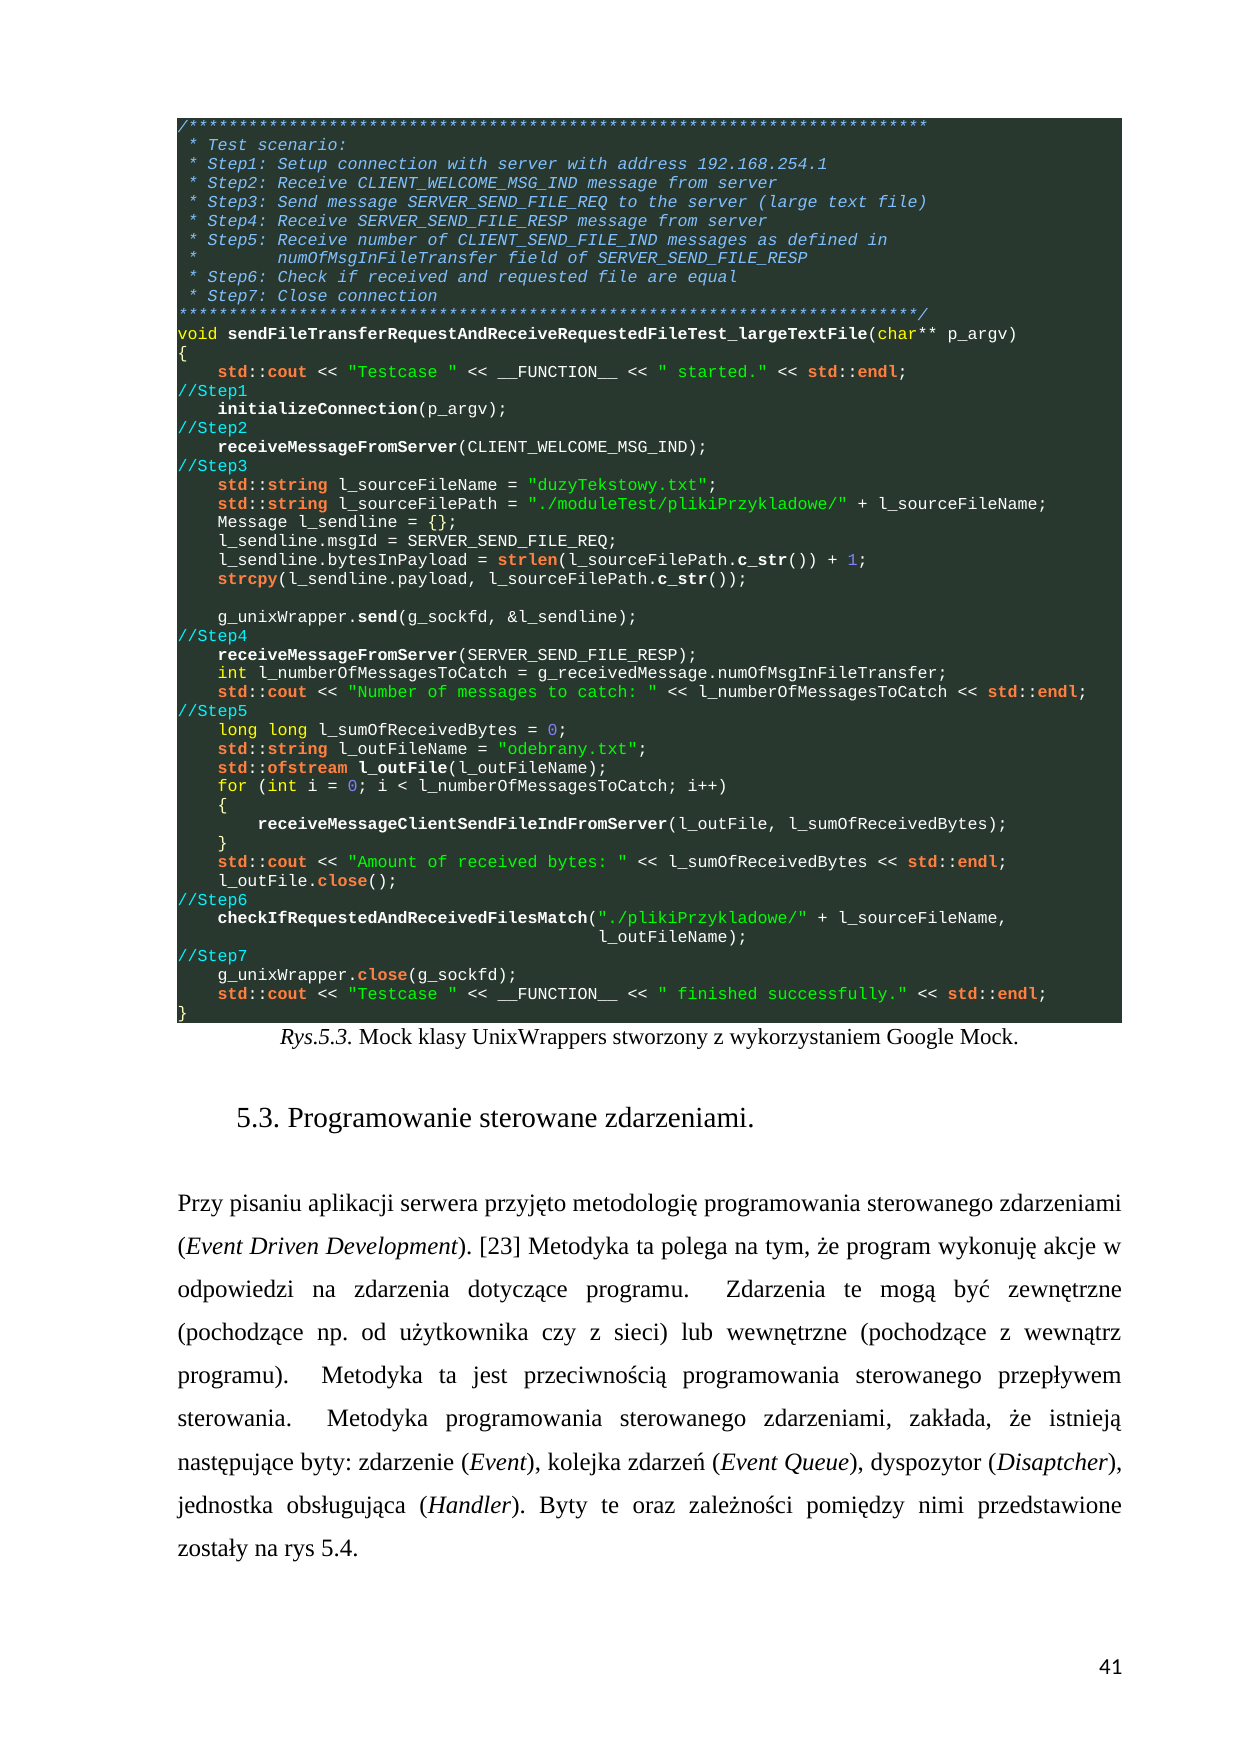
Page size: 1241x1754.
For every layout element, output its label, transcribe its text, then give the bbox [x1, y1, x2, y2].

text l_outFile.close(); [177, 872, 1122, 891]
text checkIfRequestedAndReceivedFilesMatch("./plikiPrzykladowe/" + l_sourceFileName, [177, 910, 1122, 929]
text std::cout << "Number of messages to catch: " << l_numberOfMessagesToCatch << std::endl; [177, 684, 1122, 703]
text * Step3: Send message SERVER_SEND_FILE_REQ to the server (large text file) [177, 193, 1122, 212]
text { [177, 797, 1122, 816]
text void sendFileTransferRequestAndReceiveRequestedFileTest_largeTextFile(char** p_argv) [177, 326, 1122, 344]
subtitle Programowanie sterowane zdarzeniami. [236, 1100, 1122, 1134]
text l_outFileName); [177, 929, 1122, 948]
text } [177, 1004, 1122, 1023]
text //Step3 [177, 457, 1122, 476]
text //Step7 [177, 948, 1122, 967]
text std::ofstream l_outFile(l_outFileName); [177, 759, 1122, 778]
text Przy pisaniu aplikacji serwera przyjęto metodologię programowania sterowanego zdarzeniami (Event Driven Development). [23] Metodyka ta polega na tym, że program wykonuję akcje w odpowiedzi na zdarzenia dotyczące programu. Zdarzenia te mogą być zewnętrzne (pochodzące np. od użytkownika czy z sieci) lub wewnętrzne (pochodzące z wewnątrz programu). Metodyka ta jest przeciwnością programowania sterowanego przepływem sterowania. Metodyka programowania sterowanego zdarzeniami, zakłada, że istnieją następujące byty: zdarzenie (Event), kolejka zdarzeń (Event Queue), dyspozytor (Disaptcher), jednostka obsługująca (Handler). Byty te oraz zależności pomiędzy nimi przedstawione zostały na rys 5.4. [177, 1188, 1122, 1562]
text for (int i = 0; i < l_numberOfMessagesToCatch; i++) [177, 778, 1122, 797]
text * Test scenario: [177, 137, 1122, 156]
text receiveMessageFromServer(SERVER_SEND_FILE_RESP); [177, 646, 1122, 665]
text initializeConnection(p_argv); [177, 401, 1122, 420]
text **************************************************************************/ [177, 307, 1122, 326]
text } [177, 834, 1122, 853]
text * numOfMsgInFileTransfer field of SERVER_SEND_FILE_RESP [177, 250, 1122, 269]
text std::cout << "Testcase " << __FUNCTION__ << " finished successfully." << std::endl; [177, 985, 1122, 1004]
text receiveMessageFromServer(CLIENT_WELCOME_MSG_IND); [177, 439, 1122, 457]
text g_unixWrapper.close(g_sockfd); [177, 967, 1122, 985]
text std::cout << "Amount of received bytes: " << l_sumOfReceivedBytes << std::endl; [177, 853, 1122, 872]
text * Step6: Check if received and requested file are equal [177, 269, 1122, 288]
text //Step1 [177, 382, 1122, 401]
text //Step4 [177, 627, 1122, 646]
text * Step2: Receive CLIENT_WELCOME_MSG_IND message from server [177, 175, 1122, 193]
text std::string l_sourceFileName = "duzyTekstowy.txt"; [177, 476, 1122, 495]
text //Step6 [177, 891, 1122, 910]
text long long l_sumOfReceivedBytes = 0; [177, 721, 1122, 740]
text * Step4: Receive SERVER_SEND_FILE_RESP message from server [177, 212, 1122, 231]
text //Step2 [177, 420, 1122, 439]
text { [177, 344, 1122, 363]
text l_sendline.bytesInPayload = strlen(l_sourceFilePath.c_str()) + 1; [177, 552, 1122, 571]
text //Step5 [177, 703, 1122, 721]
text receiveMessageClientSendFileIndFromServer(l_outFile, l_sumOfReceivedBytes); [177, 816, 1122, 834]
text /************************************************************************** [177, 118, 1122, 137]
text std::cout << "Testcase " << __FUNCTION__ << " started." << std::endl; [177, 363, 1122, 382]
text * Step5: Receive number of CLIENT_SEND_FILE_IND messages as defined in [177, 231, 1122, 250]
text int l_numberOfMessagesToCatch = g_receivedMessage.numOfMsgInFileTransfer; [177, 665, 1122, 684]
text * Step7: Close connection [177, 288, 1122, 307]
text Message l_sendline = {}; [177, 514, 1122, 533]
text l_sendline.msgId = SERVER_SEND_FILE_REQ; [177, 533, 1122, 552]
text * Step1: Setup connection with server with address 192.168.254.1 [177, 156, 1122, 175]
text strcpy(l_sendline.payload, l_sourceFilePath.c_str()); [177, 571, 1122, 589]
text std::string l_outFileName = "odebrany.txt"; [177, 740, 1122, 759]
text std::string l_sourceFilePath = "./moduleTest/plikiPrzykladowe/" + l_sourceFileName; [177, 495, 1122, 514]
text Rys.5.3. Mock klasy UnixWrappers stworzony z wykorzystaniem Google Mock. [177, 1023, 1122, 1049]
text g_unixWrapper.send(g_sockfd, &l_sendline); [177, 608, 1122, 627]
